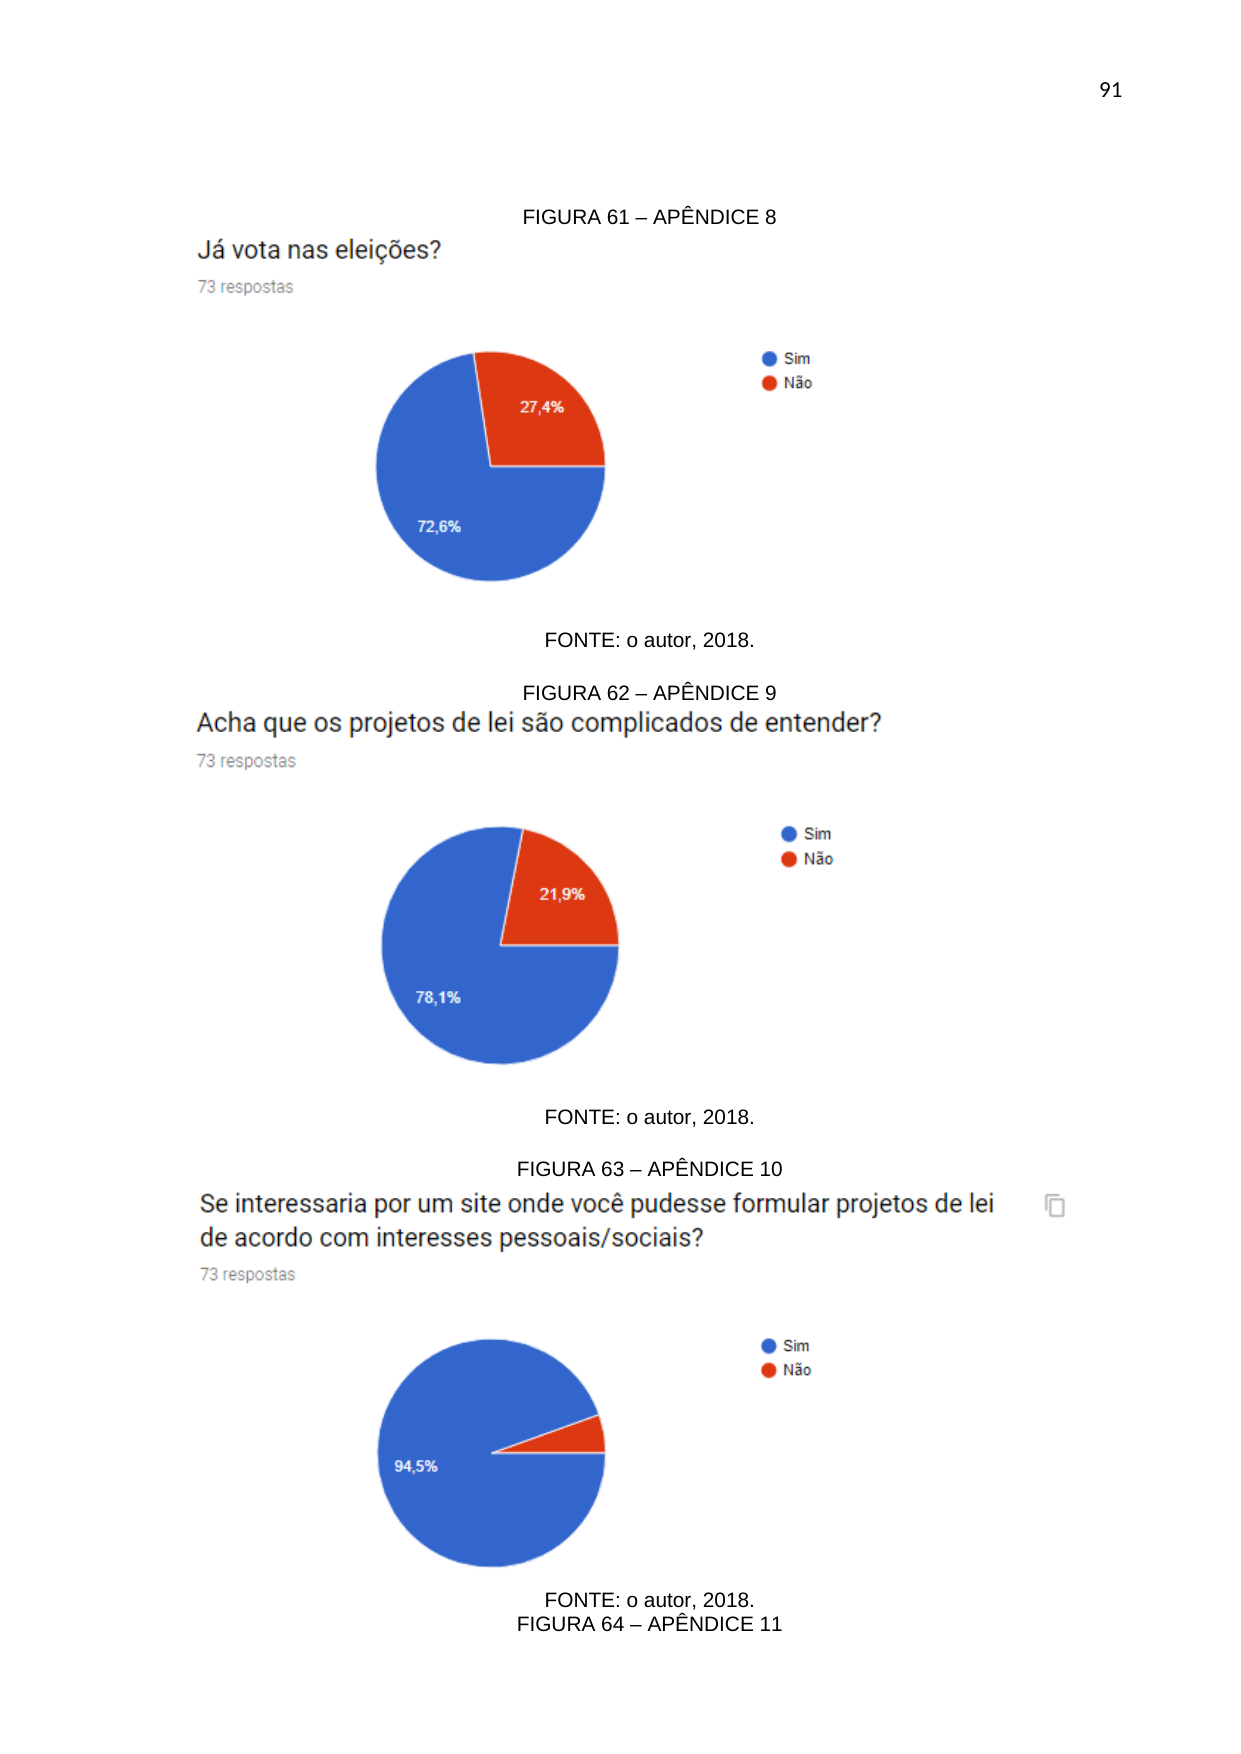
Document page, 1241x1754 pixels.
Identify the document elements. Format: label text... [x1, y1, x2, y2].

picture [196, 1180, 1103, 1588]
picture [185, 229, 1114, 629]
text FONTE: o autor, 2018. [177, 628, 1122, 652]
picture [188, 704, 1112, 1105]
text FIGURA 64 – APÊNDICE 11 [177, 1612, 1122, 1636]
text FONTE: o autor, 2018. [177, 1105, 1122, 1129]
text FONTE: o autor, 2018. [177, 1588, 1122, 1612]
